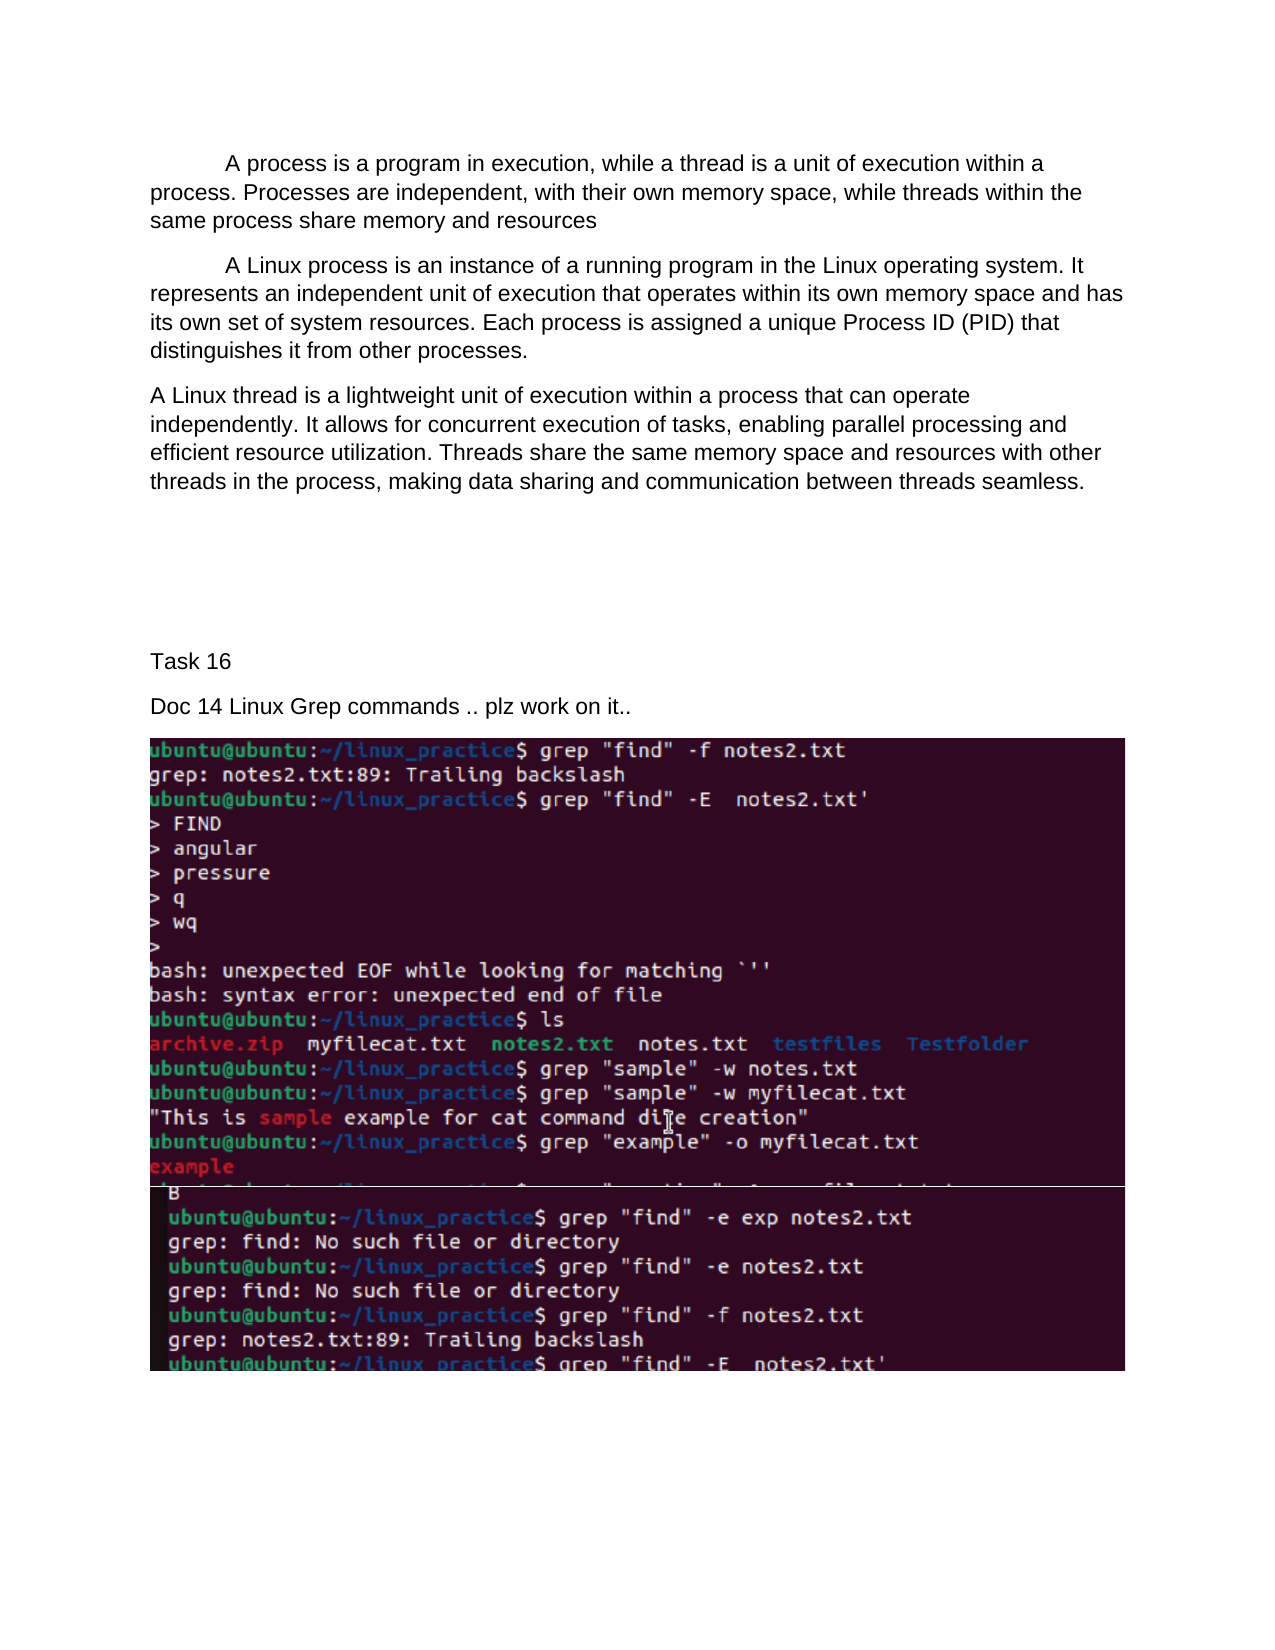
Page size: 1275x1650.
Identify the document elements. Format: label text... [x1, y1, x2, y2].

picture [150, 738, 1125, 1186]
text A process is a program in execution, while a thread is a unit of execution within a process. Processes are independent, with their own memory space, while threads within the same process share memory and resources [150, 150, 1125, 233]
text Doc 14 Linux Grep commands .. plz work on it.. [150, 693, 1125, 719]
picture [150, 1187, 1125, 1371]
text Task 16 [150, 648, 1125, 674]
text A Linux thread is a lightweight unit of execution within a process that can operate independently. It allows for concurrent execution of tasks, enabling parallel processing and efficient resource utilization. Threads share the same memory space and resources with other threads in the process, making data sharing and communication between threads seamless. [150, 382, 1125, 494]
text A Linux process is an instance of a running program in the Linux operating system. It represents an independent unit of execution that operates within its own memory space and has its own set of system resources. Each process is assigned a unique Process ID (PID) that distinguishes it from other processes. [150, 252, 1125, 364]
